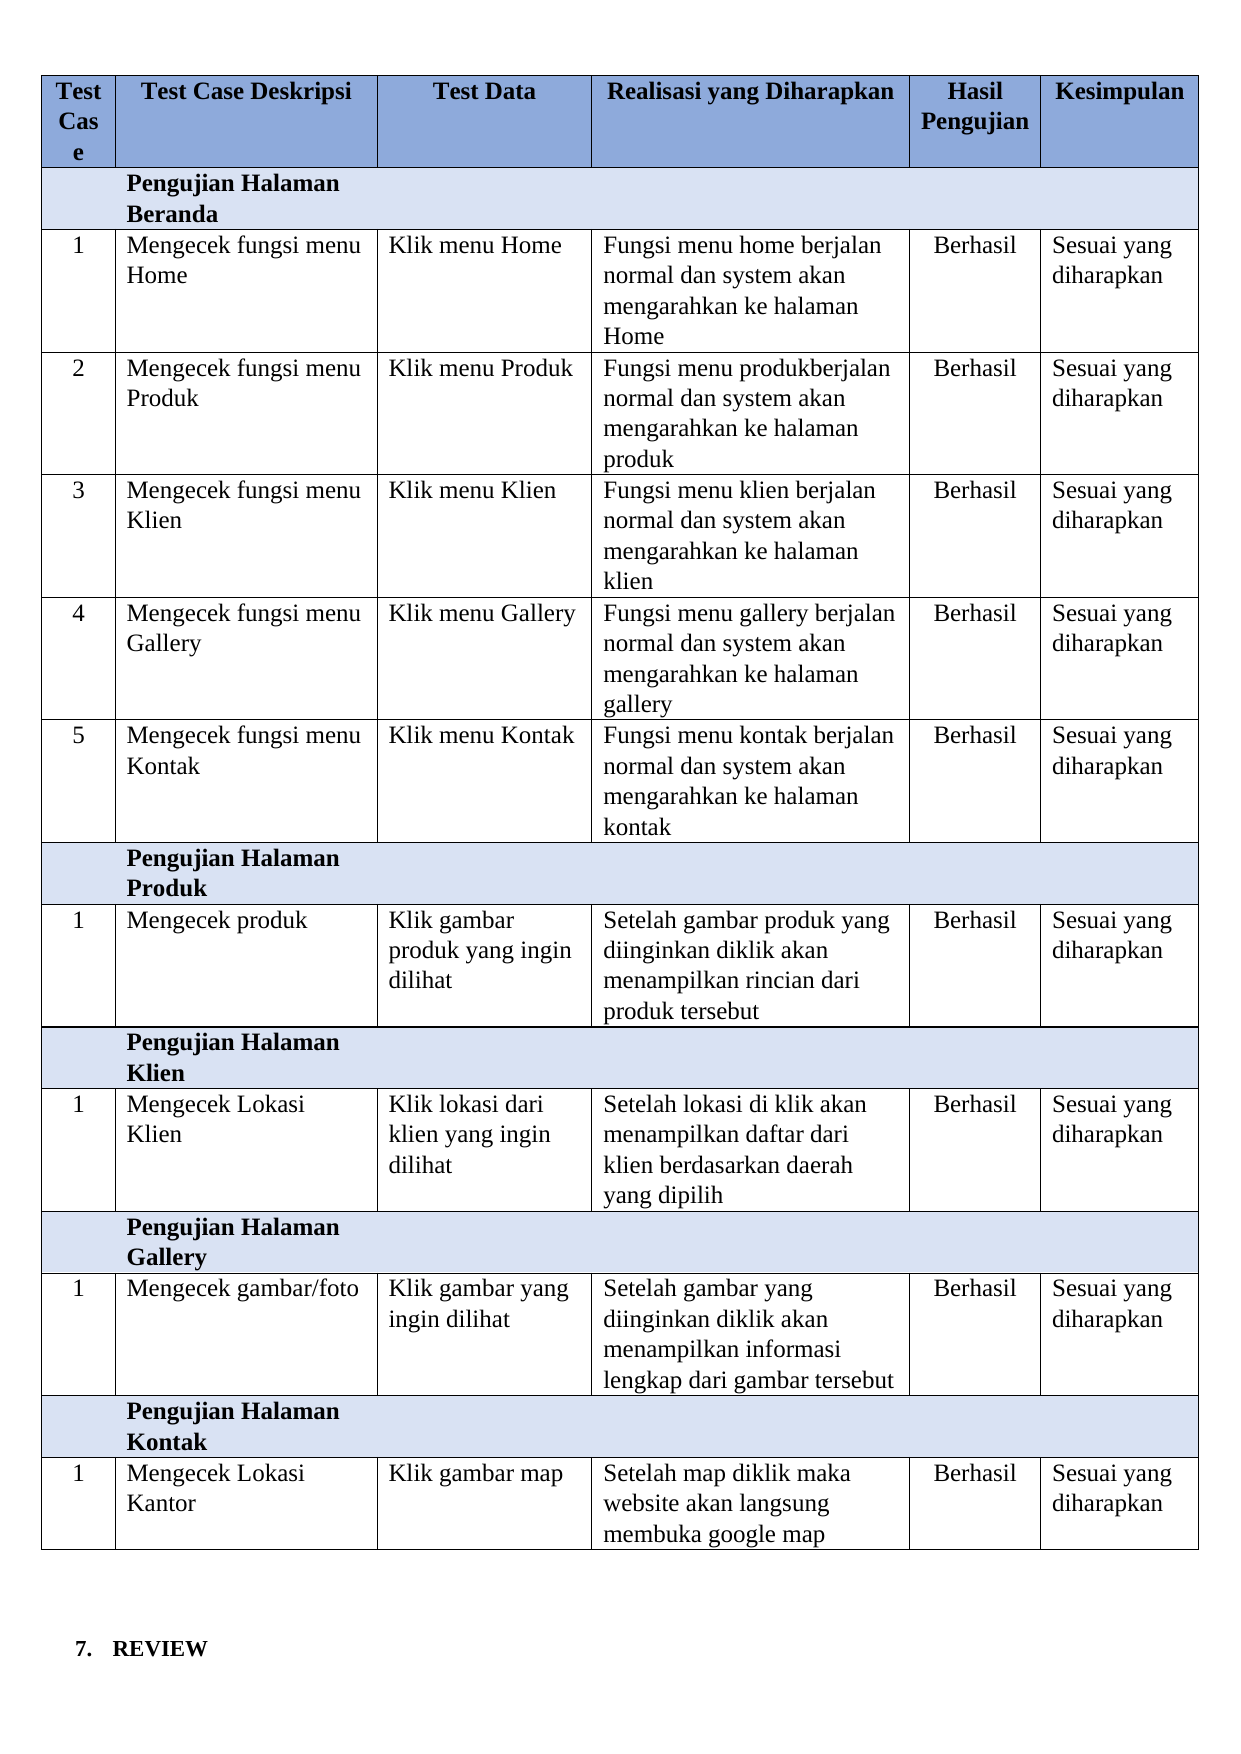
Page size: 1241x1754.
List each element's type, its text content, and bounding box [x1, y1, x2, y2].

table_cell Mengecek fungsi menu Klien [116, 475, 377, 597]
table_cell 1 [42, 905, 115, 1026]
table_cell Pengujian Halaman Beranda [115, 168, 377, 229]
table_header Kesimpulan [1041, 76, 1198, 167]
table_cell [42, 1396, 115, 1457]
table_cell Mengecek produk [116, 905, 377, 1026]
table_cell Setelah gambar produk yang diinginkan diklik akan menampilkan rincian dari produk tersebut [592, 905, 909, 1026]
table_cell [377, 1028, 592, 1088]
table_cell Klik gambar yang ingin dilihat [378, 1274, 591, 1395]
table_cell 1 [42, 1458, 115, 1549]
table_cell [377, 1396, 592, 1457]
table_cell Mengecek Lokasi Kantor [116, 1458, 377, 1549]
table_cell 5 [42, 720, 115, 842]
table_cell Pengujian Halaman Gallery [115, 1212, 377, 1272]
table_cell Fungsi menu kontak berjalan normal dan system akan mengarahkan ke halaman kontak [592, 720, 909, 842]
table_header Test Case Deskripsi [116, 76, 377, 167]
table_cell Pengujian Halaman Klien [115, 1028, 377, 1088]
table_cell Fungsi menu klien berjalan normal dan system akan mengarahkan ke halaman klien [592, 475, 909, 597]
table_cell [909, 168, 1041, 229]
table_cell Pengujian Halaman Produk [115, 843, 377, 904]
table_cell Klik gambar produk yang ingin dilihat [378, 905, 591, 1026]
table_cell 1 [42, 1089, 115, 1211]
table_cell [909, 1396, 1041, 1457]
table_cell [592, 1396, 909, 1457]
table_cell Mengecek fungsi menu Produk [116, 353, 377, 474]
table_cell 4 [42, 598, 115, 719]
table_cell Sesuai yang diharapkan [1041, 230, 1198, 352]
table_cell 2 [42, 353, 115, 474]
table_cell [909, 843, 1041, 904]
table_header Test Case [42, 76, 115, 167]
table_cell Setelah lokasi di klik akan menampilkan daftar dari klien berdasarkan daerah yang dipilih [592, 1089, 909, 1211]
table_cell Mengecek Lokasi Klien [116, 1089, 377, 1211]
table_cell Fungsi menu home berjalan normal dan system akan mengarahkan ke halaman Home [592, 230, 909, 352]
table_cell [592, 843, 909, 904]
table_cell Berhasil [910, 1458, 1040, 1549]
table_cell [377, 843, 592, 904]
table_cell Klik menu Gallery [378, 598, 591, 719]
table_cell Berhasil [910, 1089, 1040, 1211]
table_cell 1 [42, 1274, 115, 1395]
table_cell Sesuai yang diharapkan [1041, 1458, 1198, 1549]
table_cell Pengujian Halaman Kontak [115, 1396, 377, 1457]
table_cell Klik menu Produk [378, 353, 591, 474]
table_cell 3 [42, 475, 115, 597]
table_cell [1041, 1212, 1198, 1272]
table_cell [42, 1212, 115, 1272]
table_cell Klik menu Kontak [378, 720, 591, 842]
list REVIEW [75, 1635, 1165, 1662]
table_cell Sesuai yang diharapkan [1041, 475, 1198, 597]
table_cell Berhasil [910, 353, 1040, 474]
table_cell [592, 168, 909, 229]
table_cell Berhasil [910, 1274, 1040, 1395]
table_cell Mengecek fungsi menu Home [116, 230, 377, 352]
table_cell [592, 1028, 909, 1088]
table_cell Berhasil [910, 905, 1040, 1026]
table_cell [1041, 1028, 1198, 1088]
table_cell [1041, 168, 1198, 229]
table_cell [1041, 843, 1198, 904]
table_cell Klik gambar map [378, 1458, 591, 1549]
table_cell Berhasil [910, 720, 1040, 842]
table_cell Sesuai yang diharapkan [1041, 905, 1198, 1026]
table_cell Setelah map diklik maka website akan langsung membuka google map [592, 1458, 909, 1549]
table_header Realisasi yang Diharapkan [592, 76, 909, 167]
table_cell Berhasil [910, 475, 1040, 597]
table_header Test Data [378, 76, 591, 167]
table_cell 1 [42, 230, 115, 352]
table_cell Fungsi menu produkberjalan normal dan system akan mengarahkan ke halaman produk [592, 353, 909, 474]
table_cell [592, 1212, 909, 1272]
table_cell Sesuai yang diharapkan [1041, 1089, 1198, 1211]
table_cell [909, 1212, 1041, 1272]
table_cell [42, 1028, 115, 1088]
table_cell Sesuai yang diharapkan [1041, 720, 1198, 842]
table_cell [42, 168, 115, 229]
table_cell [42, 843, 115, 904]
table_cell Klik menu Klien [378, 475, 591, 597]
table_header Hasil Pengujian [910, 76, 1040, 167]
table_cell [377, 1212, 592, 1272]
table_cell Berhasil [910, 598, 1040, 719]
table_cell [909, 1028, 1041, 1088]
table_cell Sesuai yang diharapkan [1041, 353, 1198, 474]
table_cell Setelah gambar yang diinginkan diklik akan menampilkan informasi lengkap dari gambar tersebut [592, 1274, 909, 1395]
table_cell [377, 168, 592, 229]
table_cell Sesuai yang diharapkan [1041, 1274, 1198, 1395]
table_cell Fungsi menu gallery berjalan normal dan system akan mengarahkan ke halaman gallery [592, 598, 909, 719]
table_cell Klik menu Home [378, 230, 591, 352]
table_cell Sesuai yang diharapkan [1041, 598, 1198, 719]
table_cell Klik lokasi dari klien yang ingin dilihat [378, 1089, 591, 1211]
table_cell [1041, 1396, 1198, 1457]
table_cell Berhasil [910, 230, 1040, 352]
table_cell Mengecek fungsi menu Kontak [116, 720, 377, 842]
table_cell Mengecek gambar/foto [116, 1274, 377, 1395]
table_cell Mengecek fungsi menu Gallery [116, 598, 377, 719]
